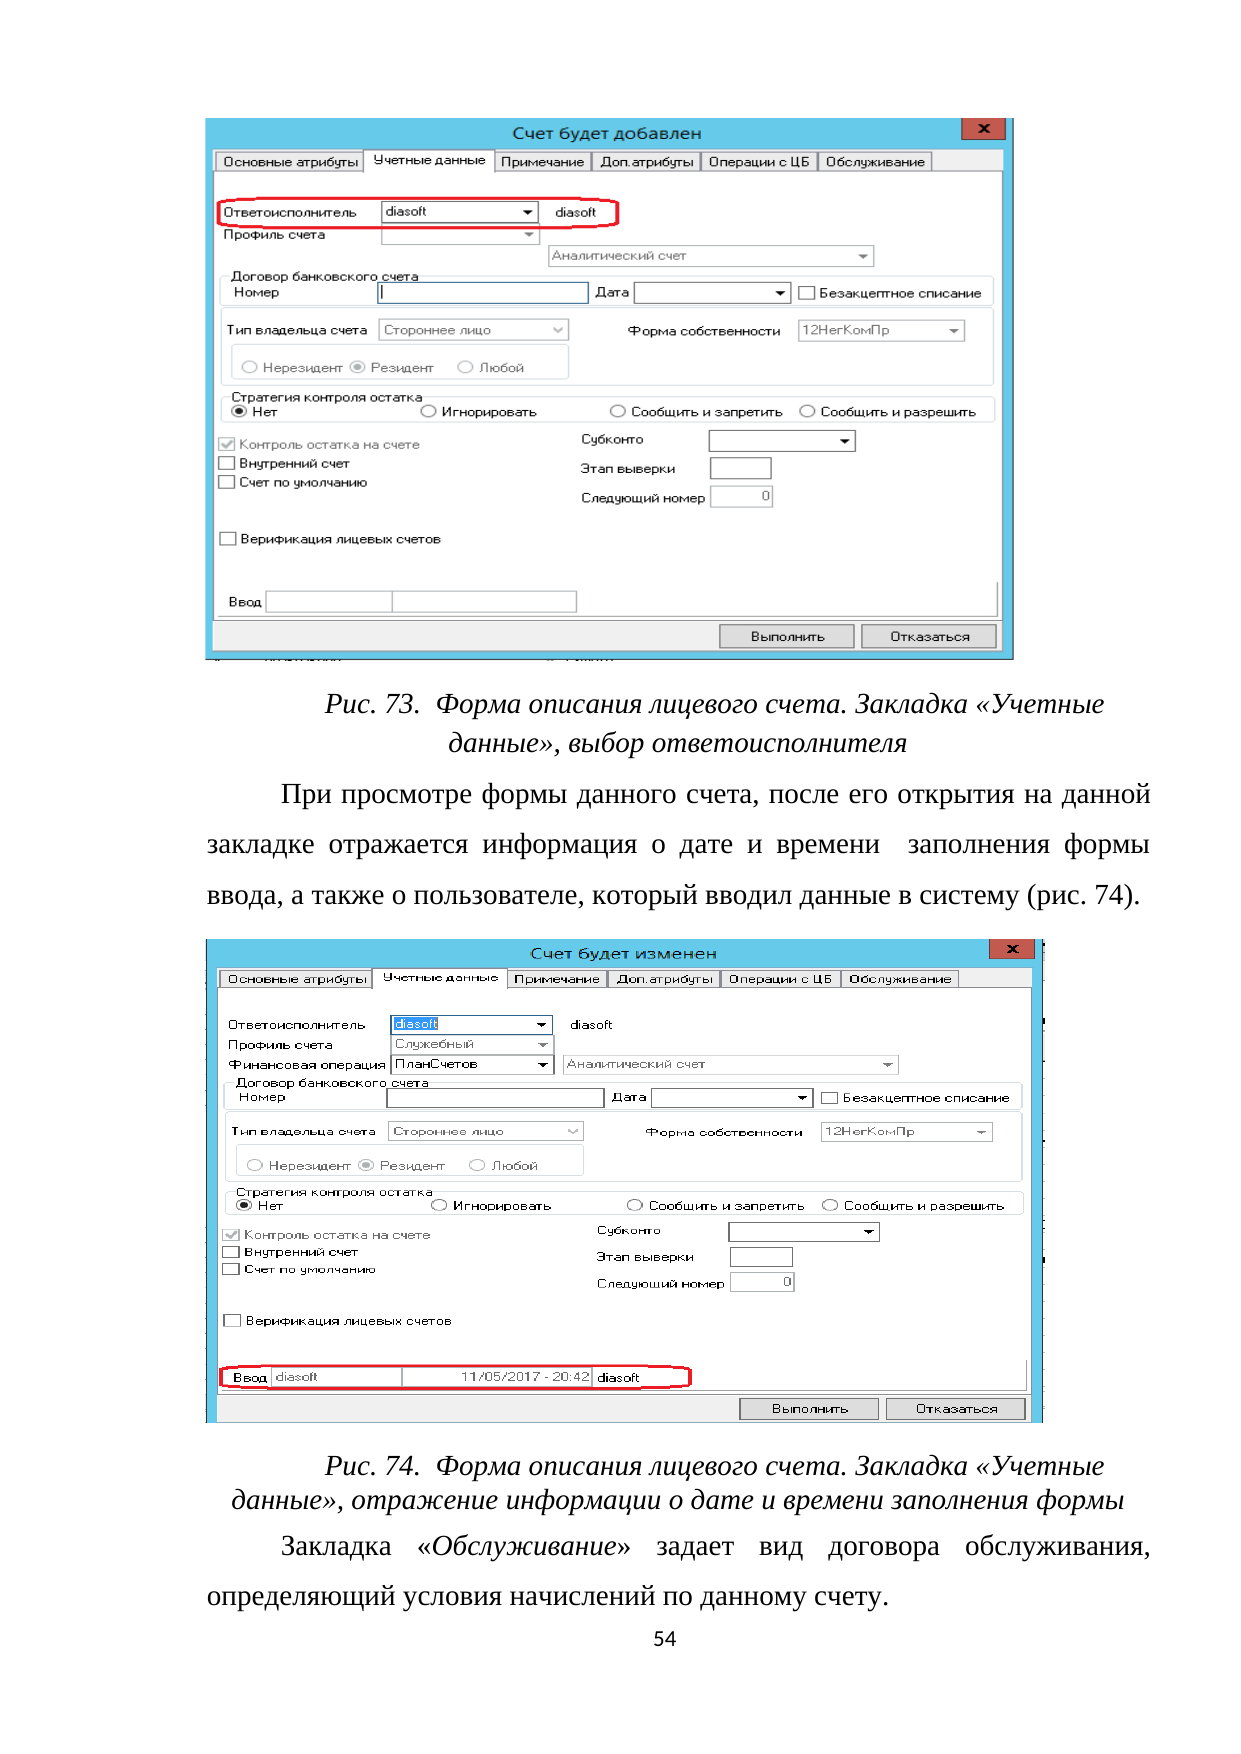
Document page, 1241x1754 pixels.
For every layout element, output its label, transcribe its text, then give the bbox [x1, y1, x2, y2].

text Закладка «Обслуживание» задает вид договора обслуживания, определяющий условия начислений по данному счету. [207, 1528, 1152, 1612]
text При просмотре формы данного счета, после его открытия на данной закладке отражается информация о дате и времени заполнения формы ввода, а также о пользователе, который вводил данные в систему (рис. 74). [207, 776, 1152, 910]
text Рис. 73. Форма описания лицевого счета. Закладка «Учетные данные», выбор ответоисполнителя [207, 687, 1152, 759]
picture [205, 939, 1045, 1423]
text Рис. 74. Форма описания лицевого счета. Закладка «Учетные данные», отражение информации о дате и времени заполнения формы [207, 1448, 1152, 1516]
picture [205, 118, 1014, 661]
